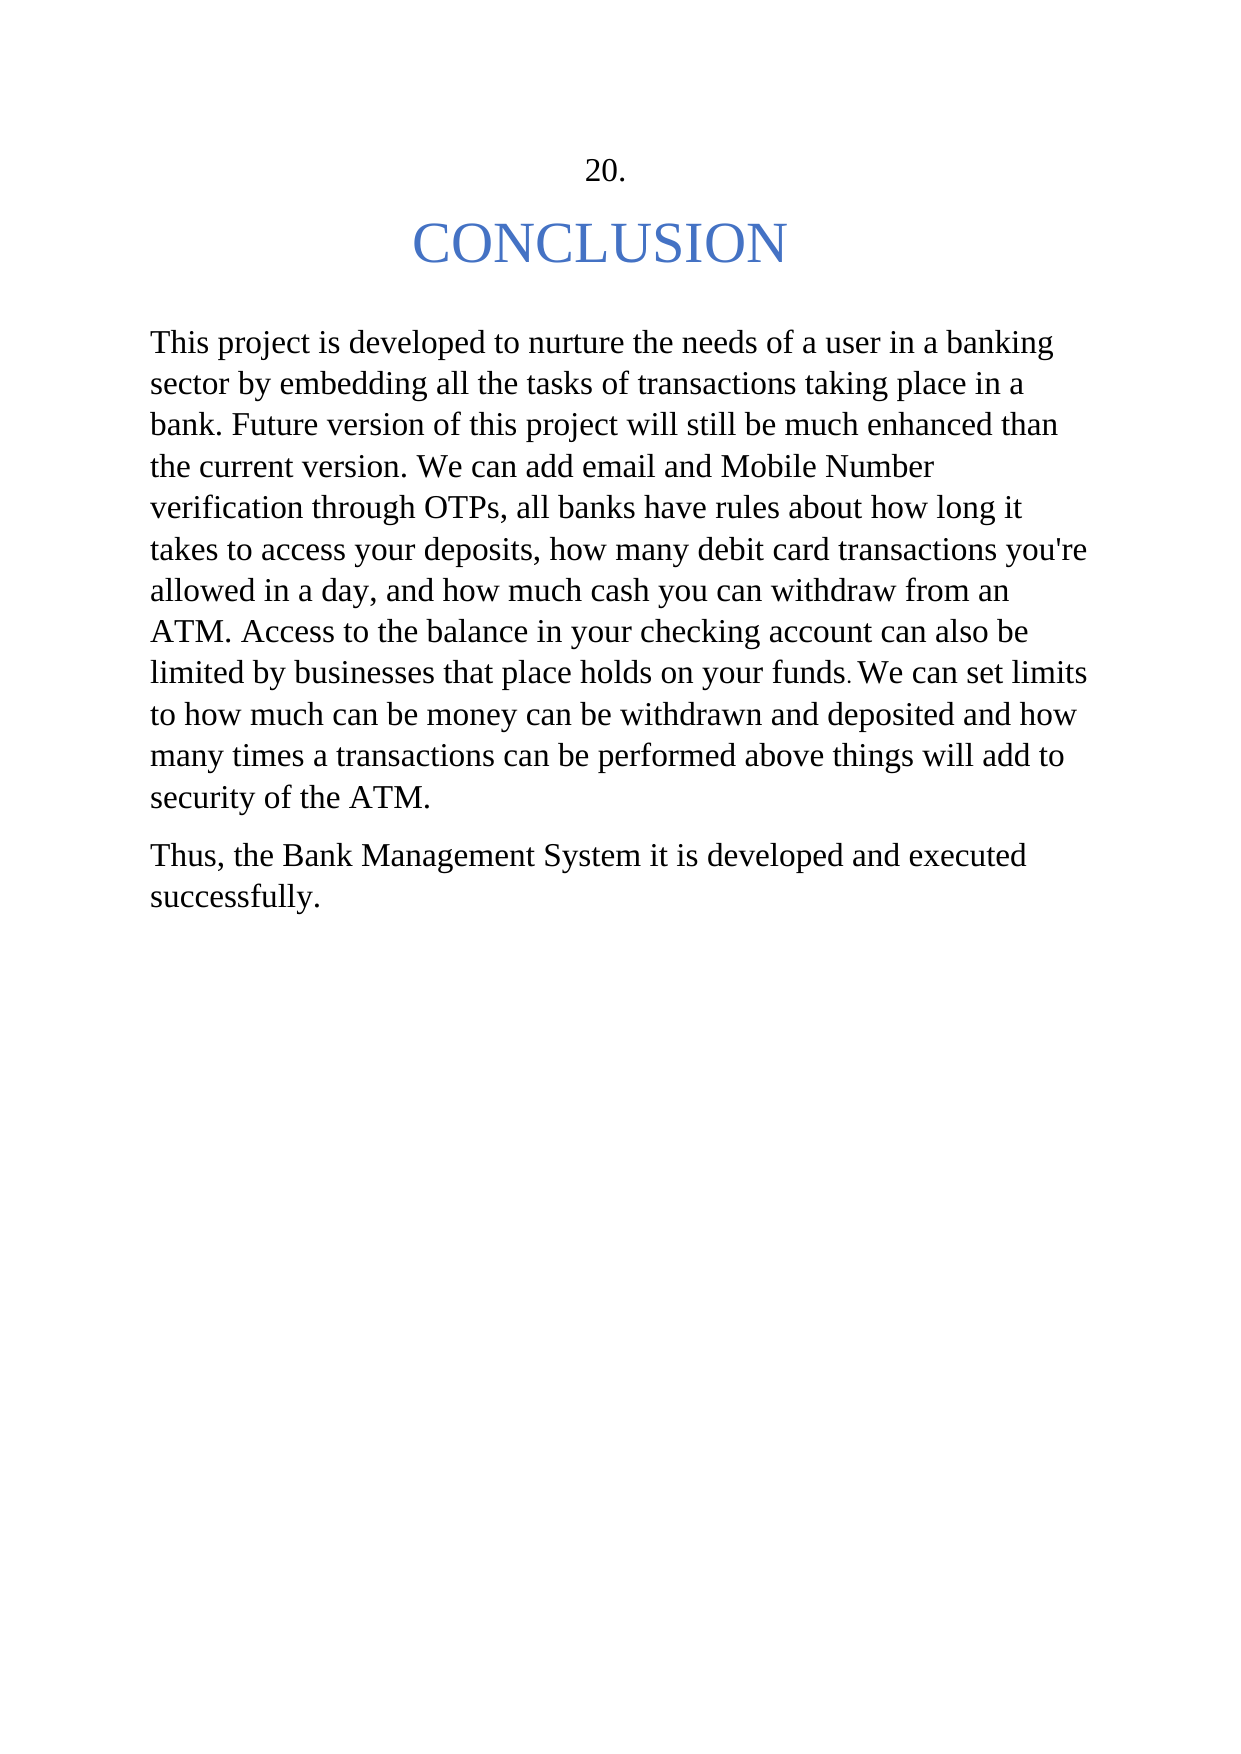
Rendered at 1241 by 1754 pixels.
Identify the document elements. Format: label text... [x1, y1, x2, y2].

text This project is developed to nurture the needs of a user in a banking sector by embedding all the tasks of transactions taking place in a bank. Future version of this project will still be much enhanced than the current version. We can add email and Mobile Number verification through OTPs, all banks have rules about how long it takes to access your deposits, how many debit card transactions you're allowed in a day, and how much cash you can withdraw from an ATM. Access to the balance in your checking account can also be limited by businesses that place holds on your funds. We can set limits to how much can be money can be withdrawn and deposited and how many times a transactions can be performed above things will add to security of the ATM. [150, 322, 1090, 815]
title CONCLUSION [150, 208, 1090, 275]
text Thus, the Bank Management System it is developed and executed successfully. [150, 835, 1090, 914]
text 20. [150, 150, 1090, 188]
